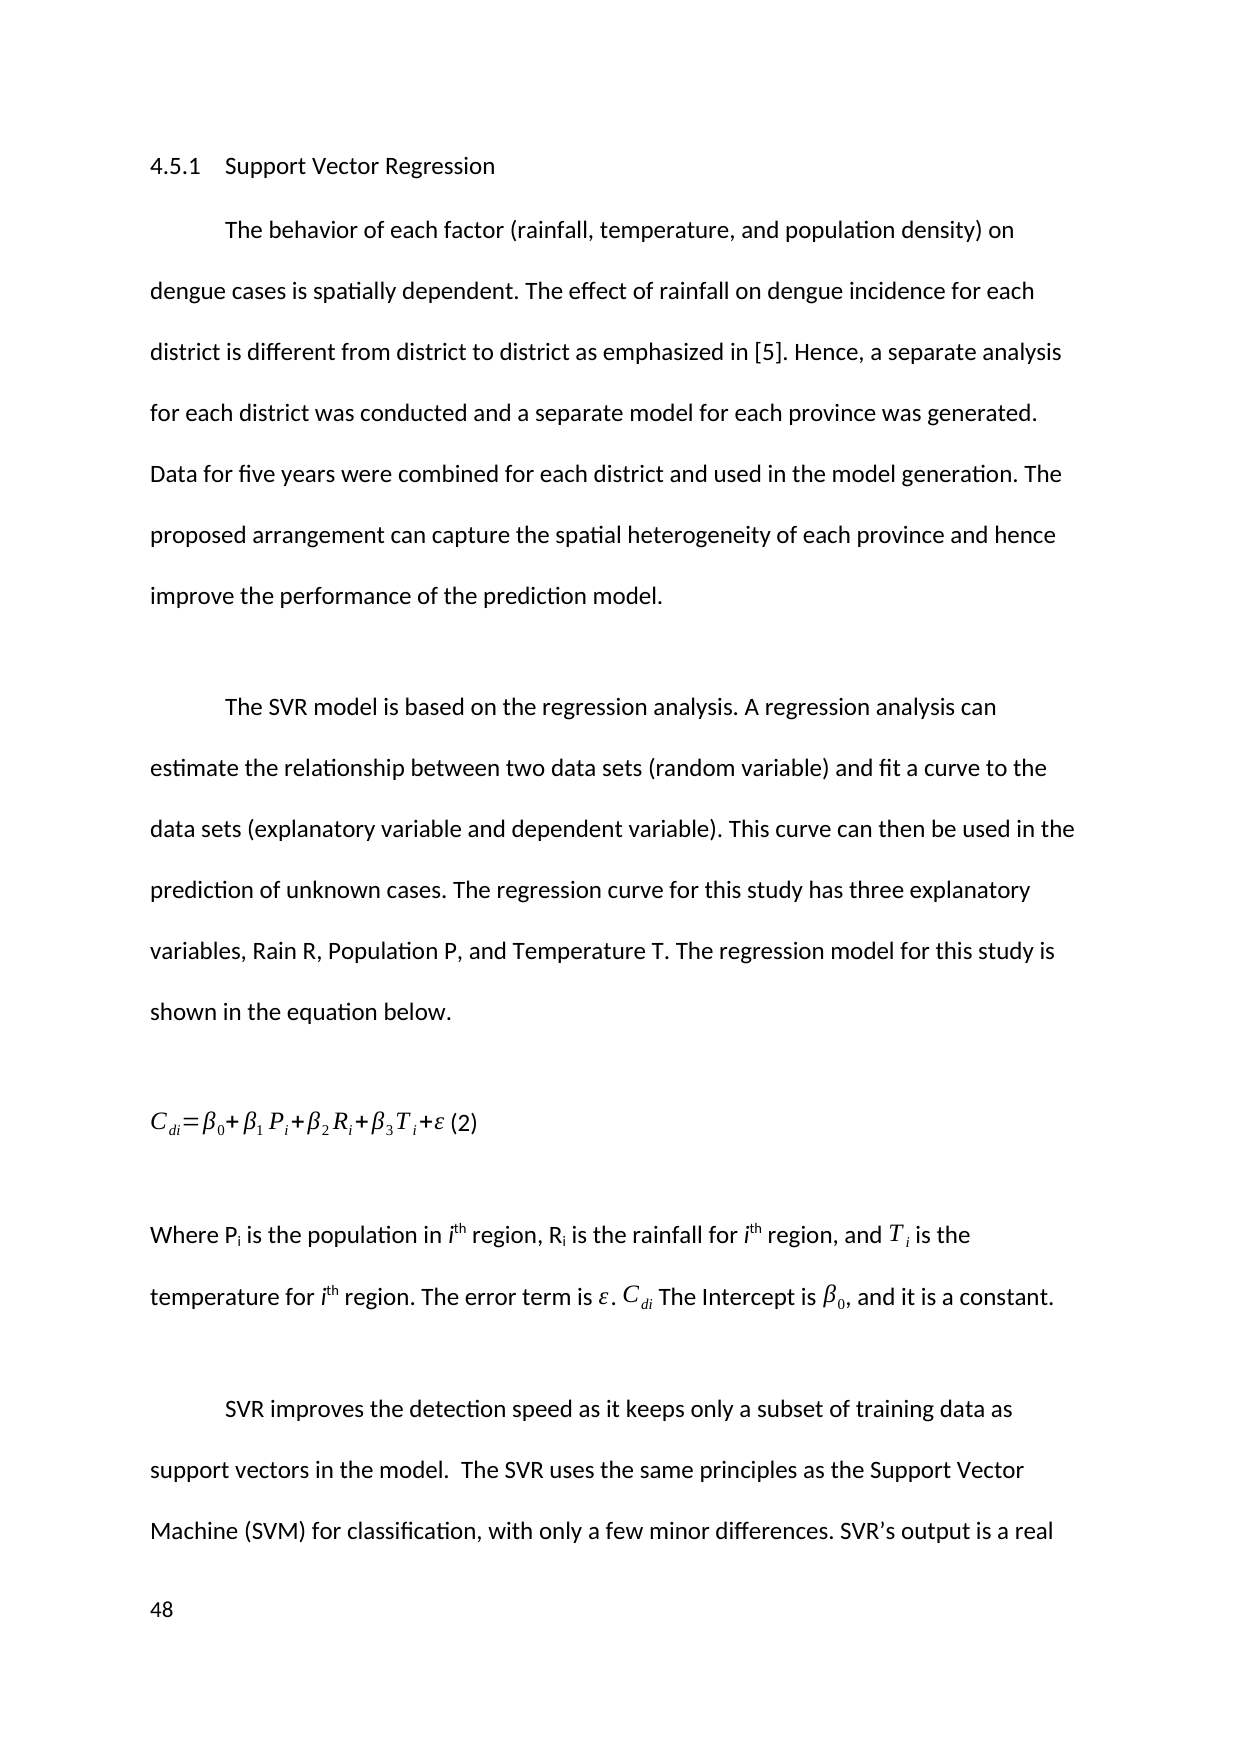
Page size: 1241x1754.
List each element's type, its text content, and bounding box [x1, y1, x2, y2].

text (2) [150, 1107, 1090, 1139]
text Where Pi is the population in ith region, Ri is the rainfall for ith region, and is the temperature for ith region. The error term is . The Intercept is , and it is a constant. [150, 1219, 1090, 1312]
text The behavior of each factor (rainfall, temperature, and population density) on dengue cases is spatially dependent. The effect of rainfall on dengue incidence for each district is different from district to district as emphasized in [5]. Hence, a separate analysis for each district was conducted and a separate model for each province was generated. Data for five years were combined for each district and used in the model generation. The proposed arrangement can capture the spatial heterogeneity of each province and hence improve the performance of the prediction model. [150, 214, 1090, 611]
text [150, 1393, 1090, 1546]
subtitle 4.5.1 Support Vector Regression [150, 150, 1090, 181]
text The SVR model is based on the regression analysis. A regression analysis can estimate the relationship between two data sets (random variable) and fit a curve to the data sets (explanatory variable and dependent variable). This curve can then be used in the prediction of unknown cases. The regression curve for this study has three explanatory variables, Rain R, Population P, and Temperature T. The regression model for this study is shown in the equation below. [150, 691, 1090, 1027]
